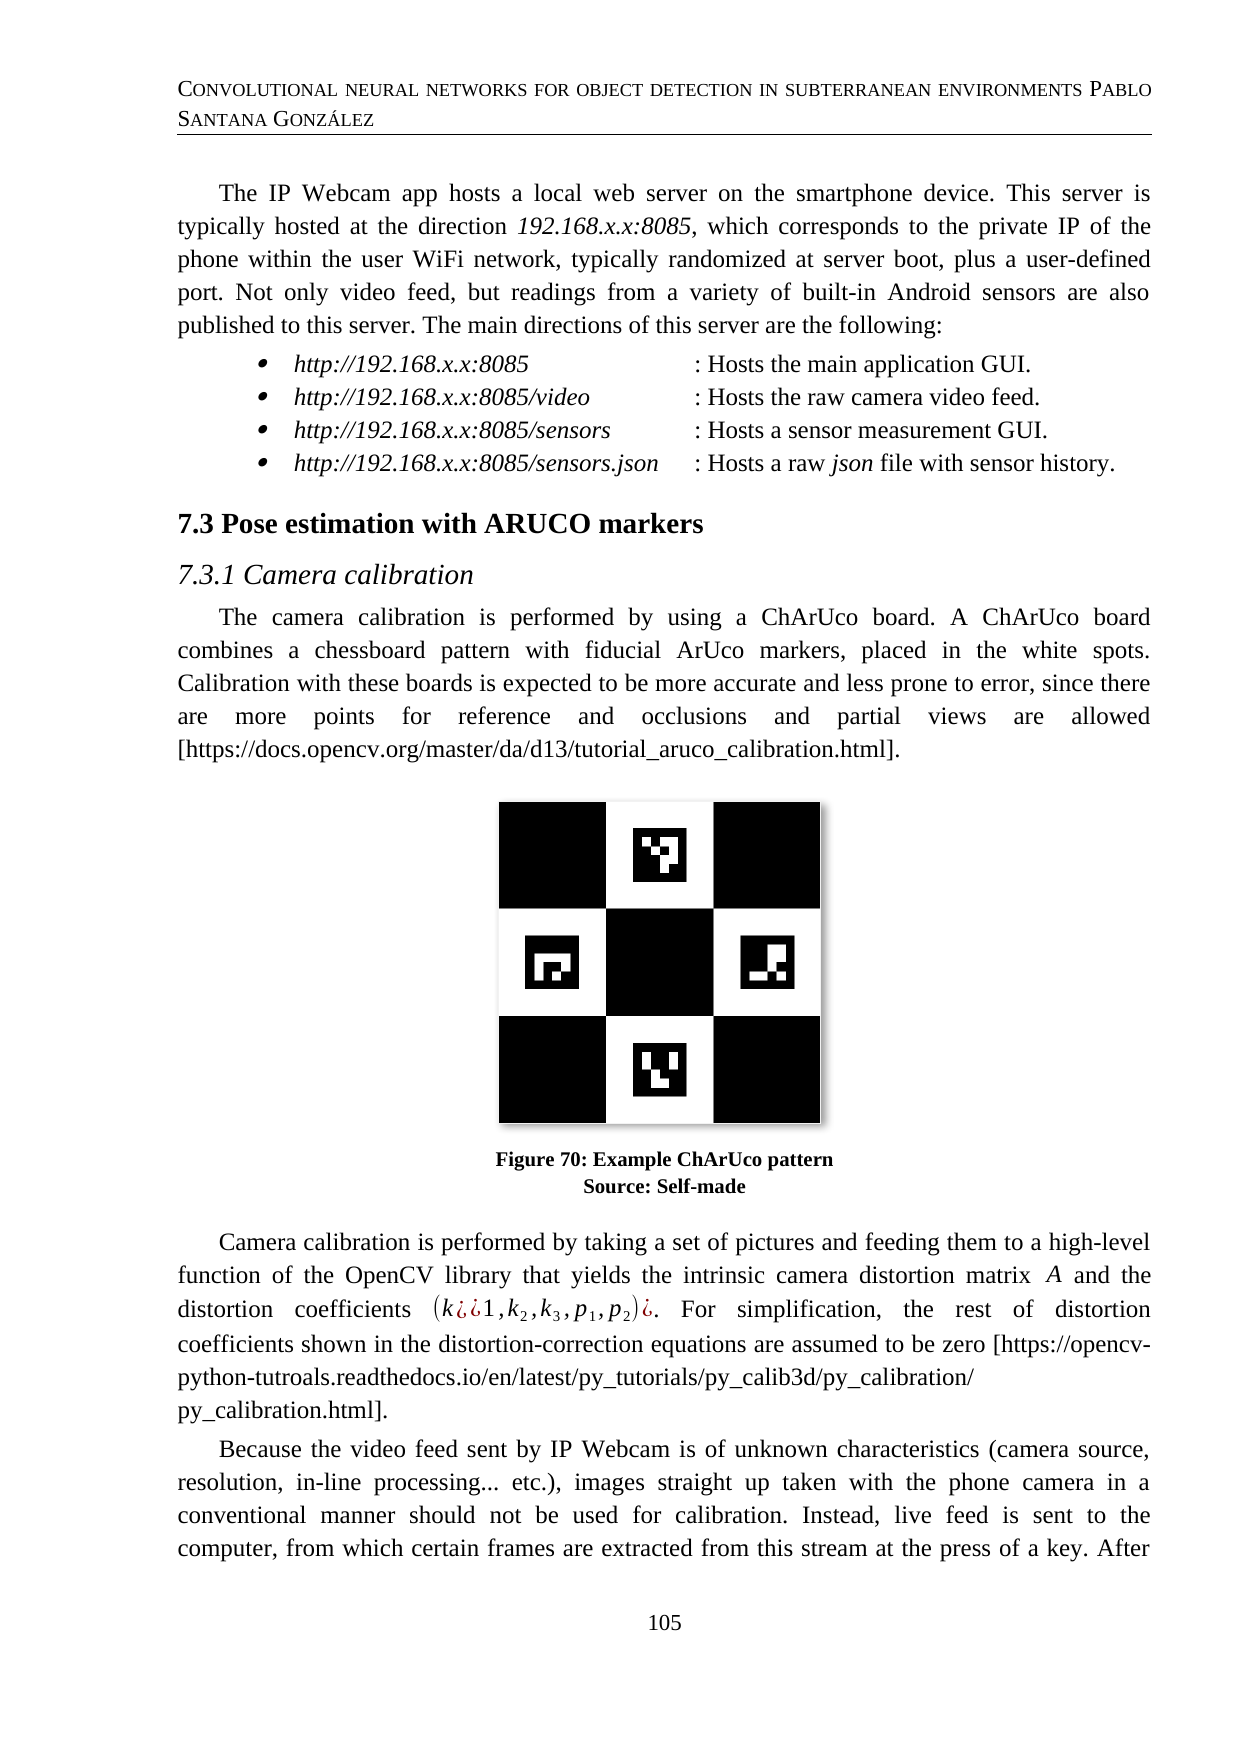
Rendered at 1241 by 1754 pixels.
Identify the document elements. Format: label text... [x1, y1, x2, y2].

text Source: Self-made [177, 1174, 1152, 1198]
text The camera calibration is performed by using a ChArUco board. A ChArUco board combines a chessboard pattern with fiducial ArUco markers, placed in the white spots. Calibration with these boards is expected to be more accurate and less prone to error, since there are more points for reference and occlusions and partial views are allowed [https://docs.opencv.org/master/da/d13/tutorial_aruco_calibration.html]. [177, 602, 1152, 763]
list http://192.168.x.x:8085 : Hosts the main application GUI. [256, 349, 1152, 378]
text Camera calibration is performed by taking a set of pictures and feeding them to a high-level function of the OpenCV library that yields the intrinsic camera distortion matrix and the distortion coefficients . For simplification, the rest of distortion coefficients shown in the distortion-correction equations are assumed to be zero [https://opencv-python-tutroals.readthedocs.io/en/latest/py_tutorials/py_calib3d/py_calibration/py_calibration.html]. [177, 1227, 1152, 1424]
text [177, 1434, 1152, 1562]
subtitle Camera calibration [177, 557, 1152, 591]
picture [499, 802, 820, 1123]
subtitle Pose estimation with ARUCO markers [177, 506, 1152, 540]
list http://192.168.x.x:8085/video : Hosts the raw camera video feed. [256, 382, 1152, 411]
list http://192.168.x.x:8085/sensors.json : Hosts a raw json file with sensor history. [256, 448, 1152, 477]
list http://192.168.x.x:8085/sensors : Hosts a sensor measurement GUI. [256, 415, 1152, 444]
text The IP Webcam app hosts a local web server on the smartphone device. This server is typically hosted at the direction 192.168.x.x:8085, which corresponds to the private IP of the phone within the user WiFi network, typically randomized at server boot, plus a user-defined port. Not only video feed, but readings from a variety of built-in Android sensors are also published to this server. The main directions of this server are the following: [177, 178, 1152, 339]
